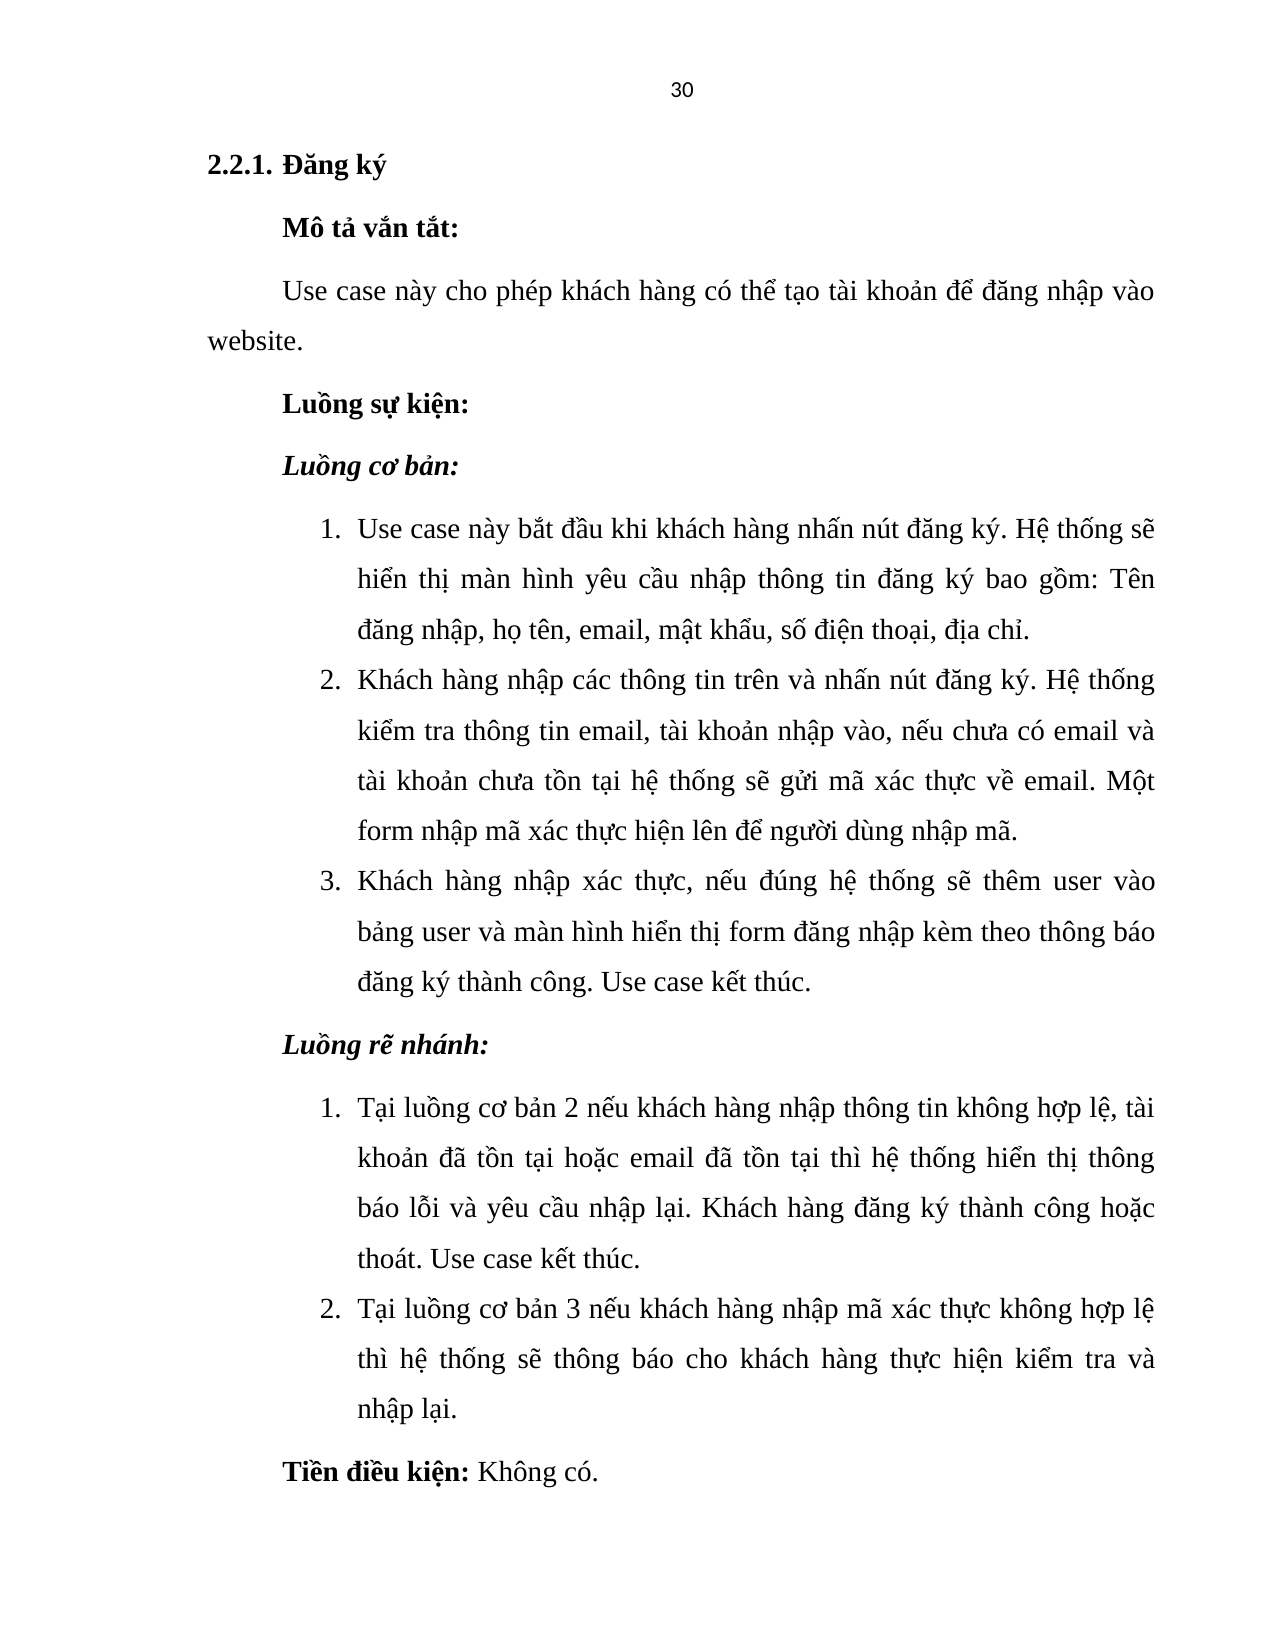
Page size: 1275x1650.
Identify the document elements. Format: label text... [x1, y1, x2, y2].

text Luồng cơ bản: [207, 448, 1156, 482]
list Khách hàng nhập xác thực, nếu đúng hệ thống sẽ thêm user vào bảng user và màn hình hiển thị form đăng nhập kèm theo thông báo đăng ký thành công. Use case kết thúc. [319, 863, 1156, 998]
text Luồng sự kiện: [207, 386, 1156, 419]
text Mô tả vắn tắt: [207, 210, 1156, 243]
list Tại luồng cơ bản 3 nếu khách hàng nhập mã xác thực không hợp lệ thì hệ thống sẽ thông báo cho khách hàng thực hiện kiểm tra và nhập lại. [319, 1291, 1156, 1425]
list Use case này bắt đầu khi khách hàng nhấn nút đăng ký. Hệ thống sẽ hiển thị màn hình yêu cầu nhập thông tin đăng ký bao gồm: Tên đăng nhập, họ tên, email, mật khẩu, số điện thoại, địa chỉ. [319, 511, 1156, 646]
text Luồng rẽ nhánh: [207, 1027, 1156, 1061]
list Khách hàng nhập các thông tin trên và nhấn nút đăng ký. Hệ thống kiểm tra thông tin email, tài khoản nhập vào, nếu chưa có email và tài khoản chưa tồn tại hệ thống sẽ gửi mã xác thực về email. Một form nhập mã xác thực hiện lên để người dùng nhập mã. [319, 662, 1156, 847]
text Tiền điều kiện: Không có. [207, 1454, 1156, 1488]
text Use case này cho phép khách hàng có thể tạo tài khoản để đăng nhập vào website. [207, 273, 1156, 356]
list Tại luồng cơ bản 2 nếu khách hàng nhập thông tin không hợp lệ, tài khoản đã tồn tại hoặc email đã tồn tại thì hệ thống hiển thị thông báo lỗi và yêu cầu nhập lại. Khách hàng đăng ký thành công hoặc thoát. Use case kết thúc. [319, 1090, 1156, 1274]
list Đăng ký [207, 147, 1156, 181]
